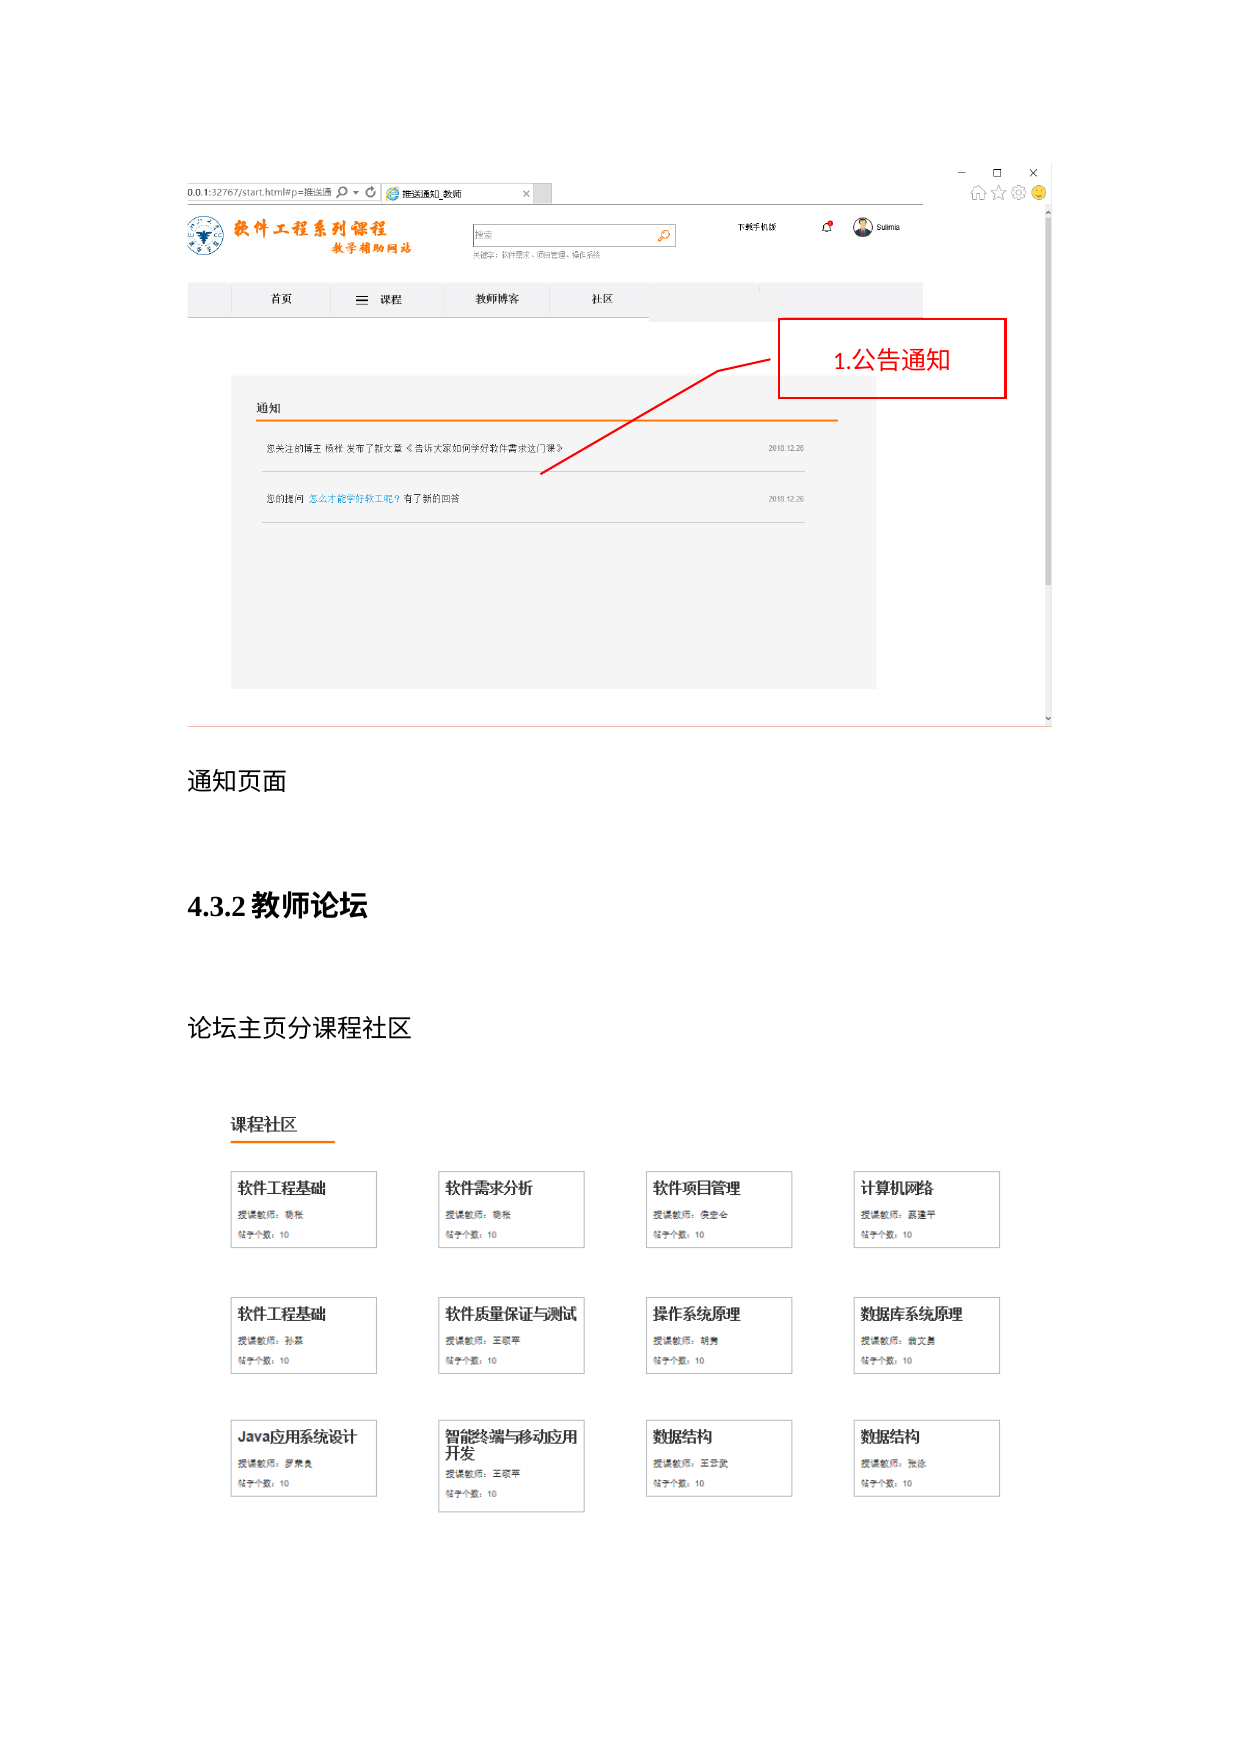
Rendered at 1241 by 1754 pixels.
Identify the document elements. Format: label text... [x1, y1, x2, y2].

picture [187, 162, 1052, 727]
subtitle 4.3.2教师论坛 [187, 872, 1053, 937]
text 论坛主页分课程社区 [187, 994, 1053, 1059]
picture [187, 1092, 1052, 1553]
text 通知页面 [187, 747, 1053, 812]
